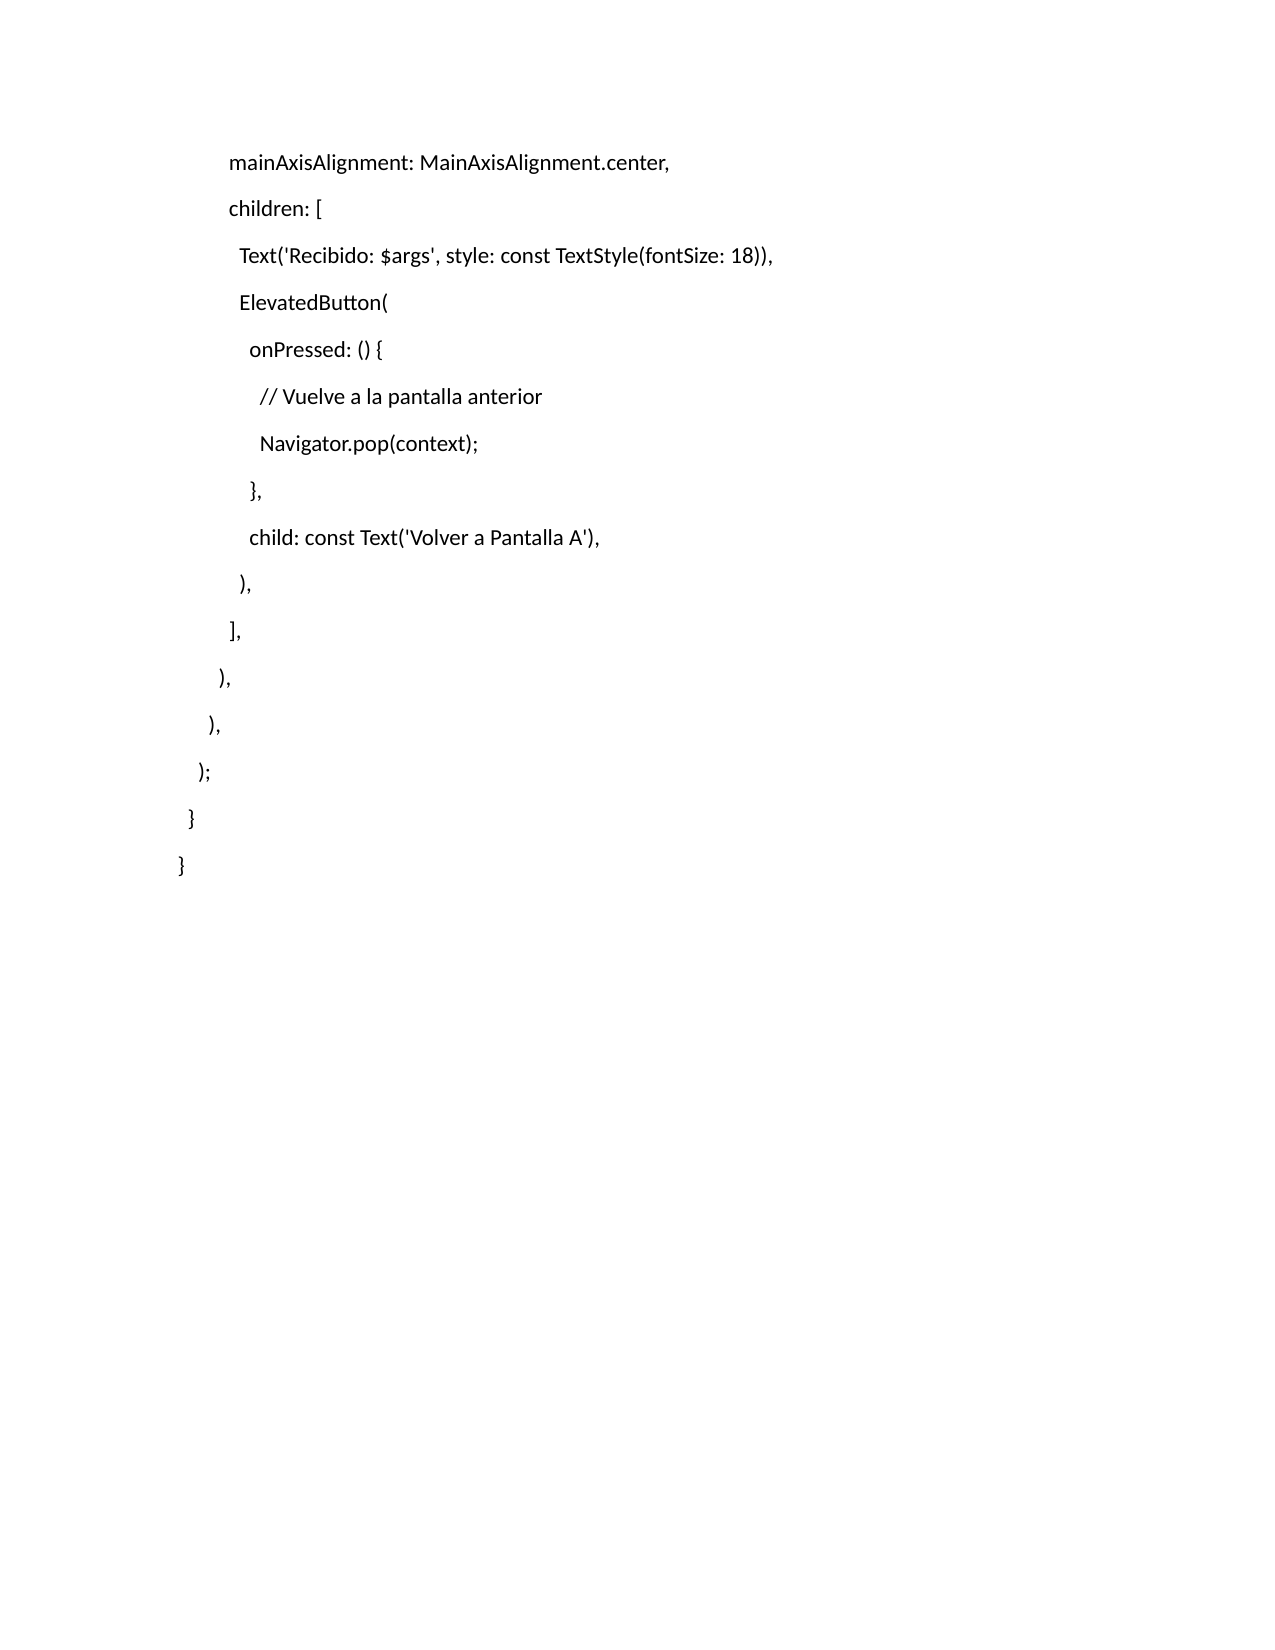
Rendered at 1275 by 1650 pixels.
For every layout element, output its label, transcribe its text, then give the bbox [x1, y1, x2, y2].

text mainAxisAlignment: MainAxisAlignment.center, [177, 148, 1098, 176]
text ElevatedButton( [177, 288, 1098, 316]
text ), [177, 569, 1098, 597]
text Text('Recibido: $args', style: const TextStyle(fontSize: 18)), [177, 241, 1098, 269]
text child: const Text('Volver a Pantalla A'), [177, 523, 1098, 551]
text onPressed: () { [177, 335, 1098, 363]
text } [177, 804, 1098, 832]
text }, [177, 476, 1098, 504]
text ), [177, 663, 1098, 691]
text // Vuelve a la pantalla anterior [177, 382, 1098, 410]
text Navigator.pop(context); [177, 429, 1098, 457]
text ); [177, 757, 1098, 785]
text children: [ [177, 194, 1098, 222]
text ), [177, 710, 1098, 738]
text } [177, 851, 1098, 879]
text ], [177, 616, 1098, 644]
